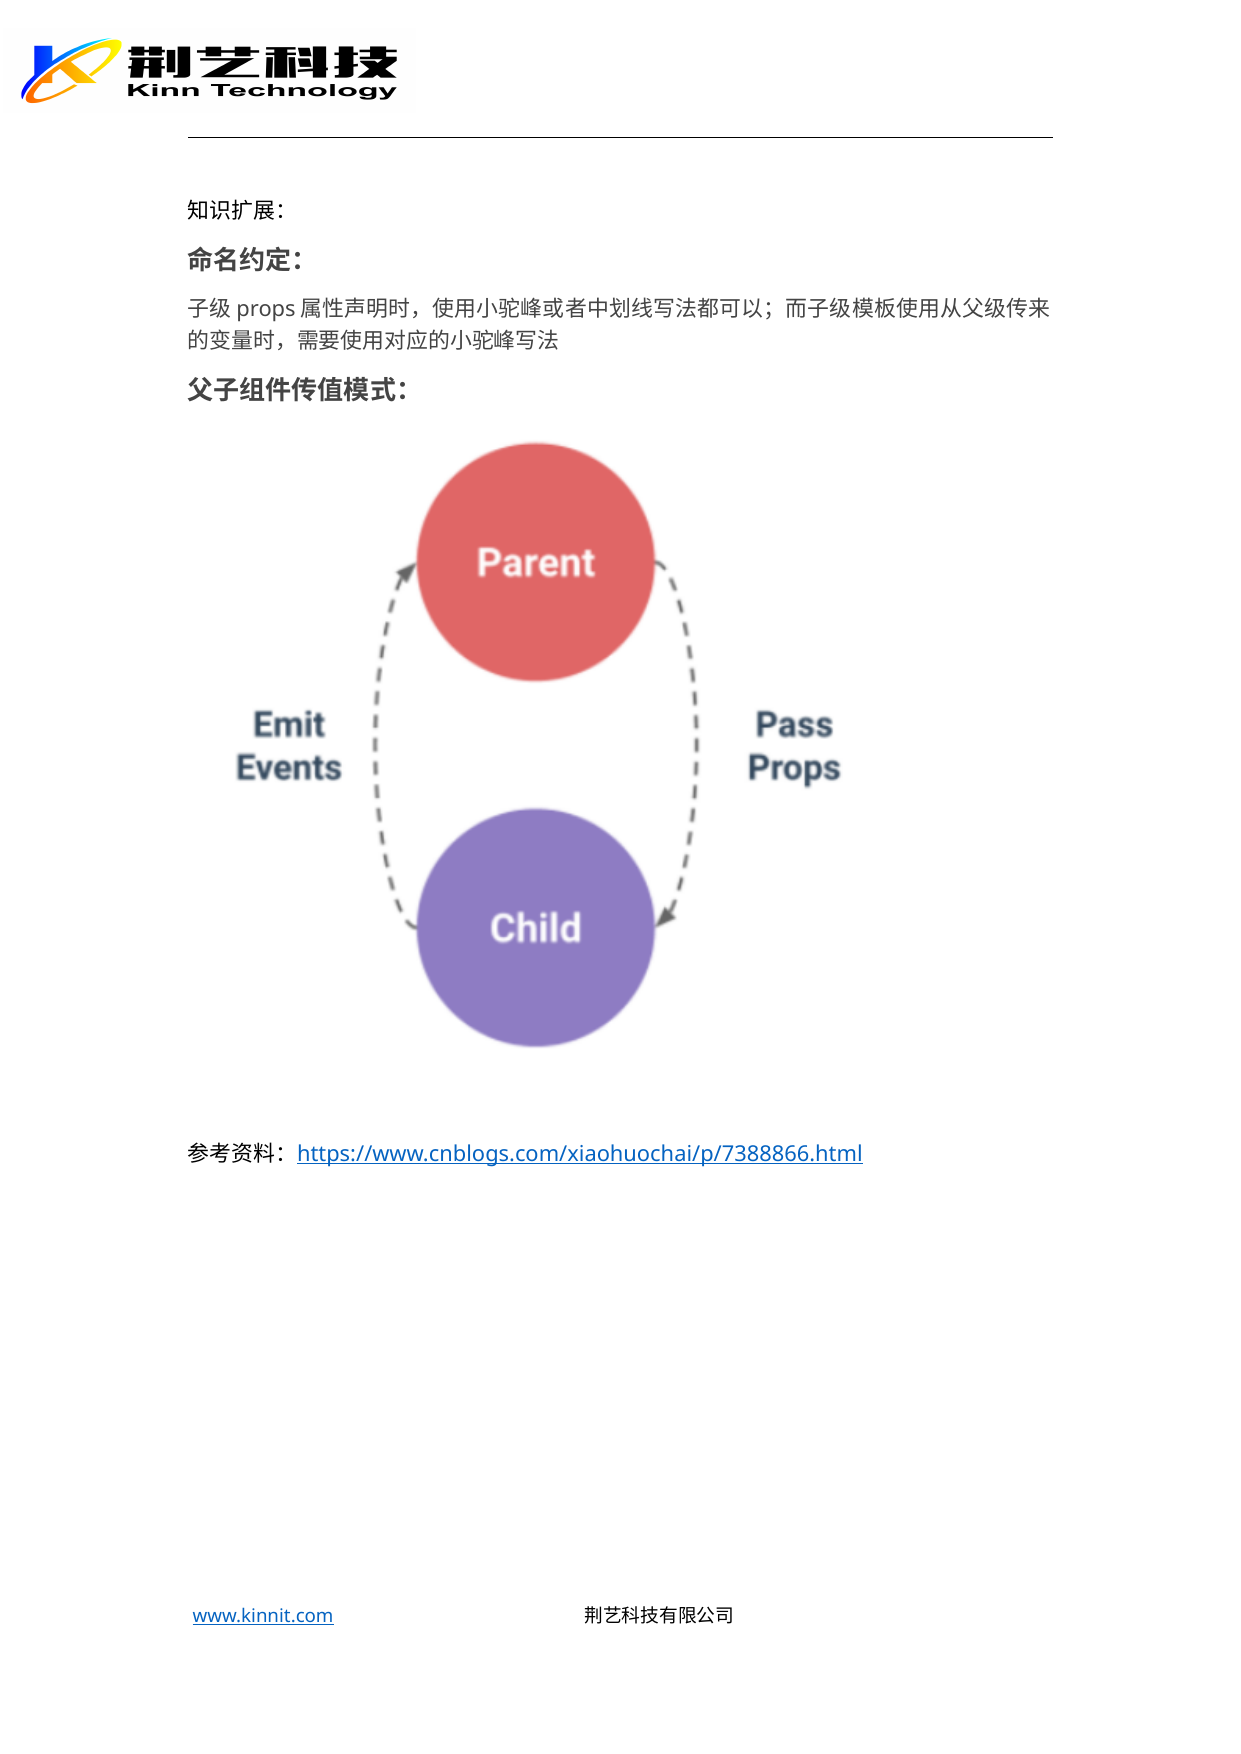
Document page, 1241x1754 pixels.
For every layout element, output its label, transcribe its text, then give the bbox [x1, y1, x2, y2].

picture [2, 28, 416, 113]
text 命名约定： [187, 225, 1053, 290]
picture [187, 420, 1035, 1103]
text 父子组件传值模式： [187, 355, 1053, 420]
text 知识扩展： [187, 193, 1053, 225]
text 参考资料：https://www.cnblogs.com/xiaohuochai/p/7388866.html [187, 1135, 1053, 1168]
text 子级props属性声明时，使用小驼峰或者中划线写法都可以；而子级模板使用从父级传来的变量时，需要使用对应的小驼峰写法 [187, 290, 1053, 355]
